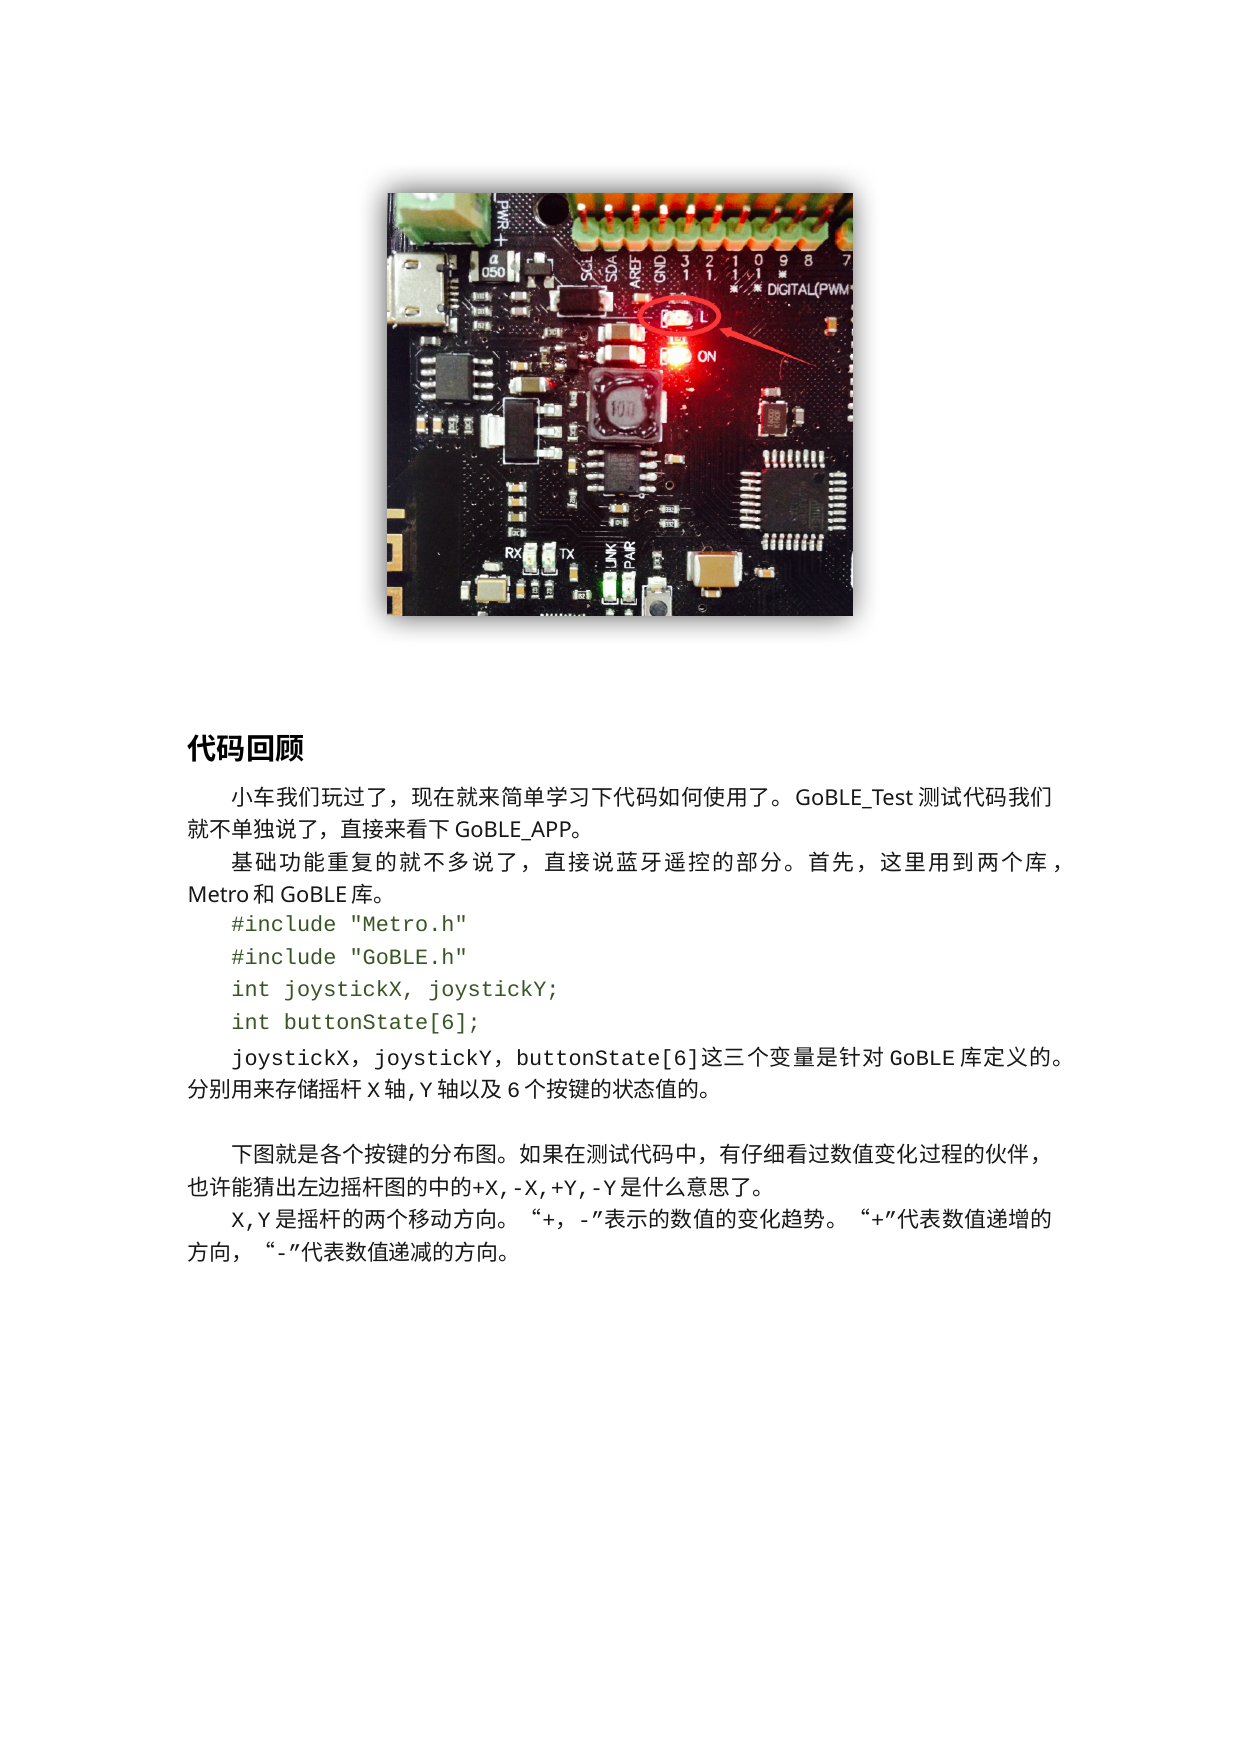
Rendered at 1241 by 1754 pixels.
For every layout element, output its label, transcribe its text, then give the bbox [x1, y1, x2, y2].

text X,Y是摇杆的两个移动方向。“+，-”表示的数值的变化趋势。“+”代表数值递增的方向，“-”代表数值递减的方向。 [187, 1202, 1053, 1267]
text #include "GoBLE.h" [187, 942, 1053, 974]
text 代码回顾 [187, 714, 1053, 779]
text 小车我们玩过了，现在就来简单学习下代码如何使用了。GoBLE_Test测试代码我们就不单独说了，直接来看下GoBLE_APP。 [187, 779, 1053, 844]
text 基础功能重复的就不多说了，直接说蓝牙遥控的部分。首先，这里用到两个库，Metro和GoBLE库。 [187, 844, 1053, 909]
text int joystickX, joystickY; [187, 974, 1053, 1007]
text #include "Metro.h" [187, 909, 1053, 942]
text joystickX，joystickY，buttonState[6]这三个变量是针对GoBLE库定义的。分别用来存储摇杆X轴,Y轴以及6个按键的状态值的。 [187, 1039, 1053, 1104]
text 下图就是各个按键的分布图。如果在测试代码中，有仔细看过数值变化过程的伙伴，也许能猜出左边摇杆图的中的+X,-X,+Y,-Y是什么意思了。 [187, 1137, 1053, 1202]
text int buttonState[6]; [187, 1007, 1053, 1039]
picture [387, 193, 853, 616]
